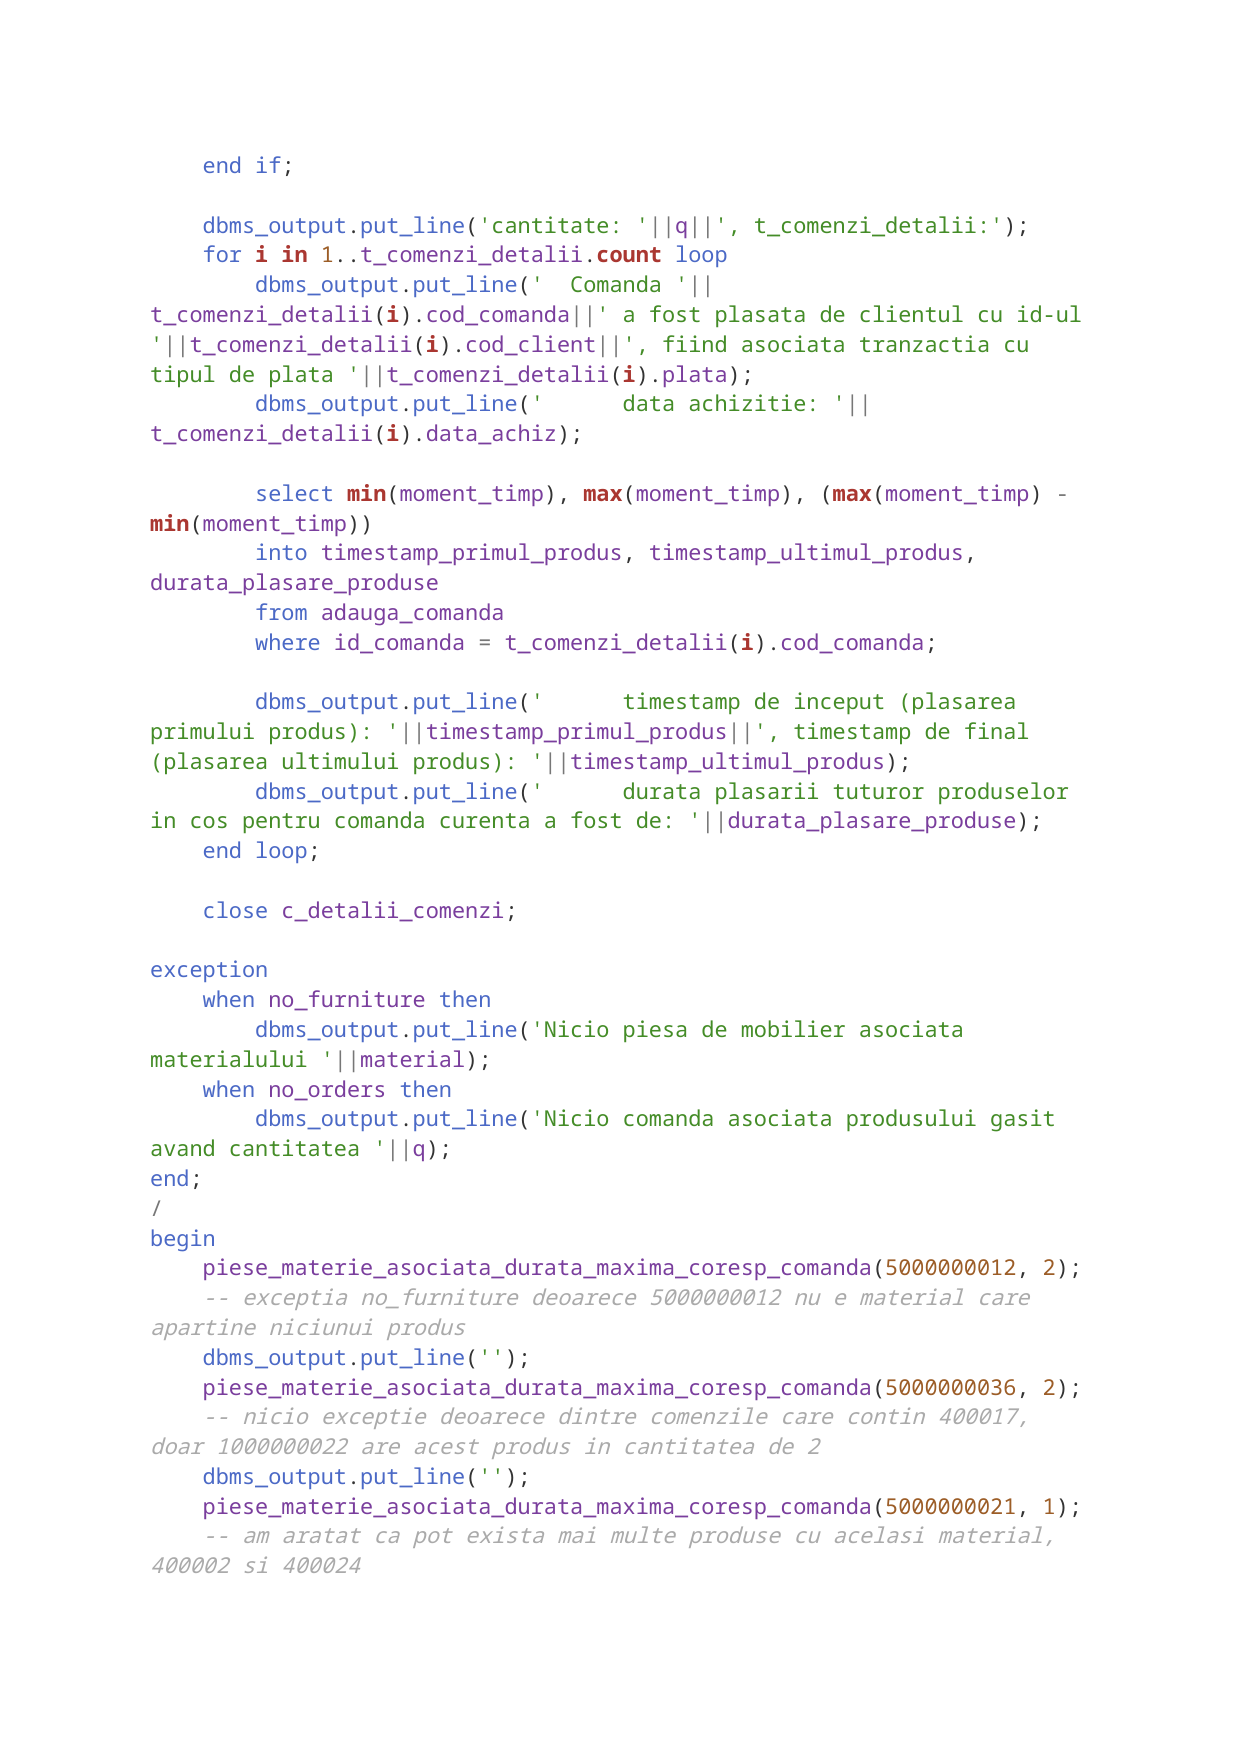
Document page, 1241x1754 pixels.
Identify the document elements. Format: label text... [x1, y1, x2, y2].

text begin [150, 1222, 1090, 1252]
text end loop; [150, 835, 1090, 865]
text dbms_output.put_line(' timestamp de inceput (plasarea primului produs): '||timestamp_primul_produs||', timestamp de final (plasarea ultimului produs): '||timestamp_ultimul_produs); [150, 686, 1090, 776]
text dbms_output.put_line(' Comanda '||t_comenzi_detalii(i).cod_comanda||' a fost plasata de clientul cu id-ul '||t_comenzi_detalii(i).cod_client||', fiind asociata tranzactia cu tipul de plata '||t_comenzi_detalii(i).plata); [150, 269, 1090, 388]
text dbms_output.put_line('cantitate: '||q||', t_comenzi_detalii:'); [150, 209, 1090, 239]
text piese_materie_asociata_durata_maxima_coresp_comanda(5000000021, 1); [150, 1491, 1090, 1520]
text where id_comanda = t_comenzi_detalii(i).cod_comanda; [150, 627, 1090, 656]
text when no_furniture then [150, 984, 1090, 1014]
text -- exceptia no_furniture deoarece 5000000012 nu e material care apartine niciunui produs [150, 1282, 1090, 1342]
text -- nicio exceptie deoarece dintre comenzile care contin 400017, doar 1000000022 are acest produs in cantitatea de 2 [150, 1401, 1090, 1461]
text dbms_output.put_line('Nicio piesa de mobilier asociata materialului '||material); [150, 1014, 1090, 1073]
text select min(moment_timp), max(moment_timp), (max(moment_timp) - min(moment_timp)) [150, 478, 1090, 537]
text end; [150, 1163, 1090, 1193]
text close c_detalii_comenzi; [150, 895, 1090, 924]
text from adauga_comanda [150, 597, 1090, 627]
text dbms_output.put_line(' data achizitie: '||t_comenzi_detalii(i).data_achiz); [150, 388, 1090, 448]
text piese_materie_asociata_durata_maxima_coresp_comanda(5000000036, 2); [150, 1371, 1090, 1401]
text dbms_output.put_line(''); [150, 1342, 1090, 1371]
text end if; [150, 150, 1090, 180]
text / [150, 1193, 1090, 1222]
text dbms_output.put_line(' durata plasarii tuturor produselor in cos pentru comanda curenta a fost de: '||durata_plasare_produse); [150, 776, 1090, 835]
text for i in 1..t_comenzi_detalii.count loop [150, 239, 1090, 269]
text dbms_output.put_line(''); [150, 1461, 1090, 1491]
text exception [150, 954, 1090, 984]
text dbms_output.put_line('Nicio comanda asociata produsului gasit avand cantitatea '||q); [150, 1103, 1090, 1163]
text -- am aratat ca pot exista mai multe produse cu acelasi material, 400002 si 400024 [150, 1520, 1090, 1580]
text piese_materie_asociata_durata_maxima_coresp_comanda(5000000012, 2); [150, 1252, 1090, 1282]
text into timestamp_primul_produs, timestamp_ultimul_produs, durata_plasare_produse [150, 537, 1090, 597]
text when no_orders then [150, 1073, 1090, 1103]
